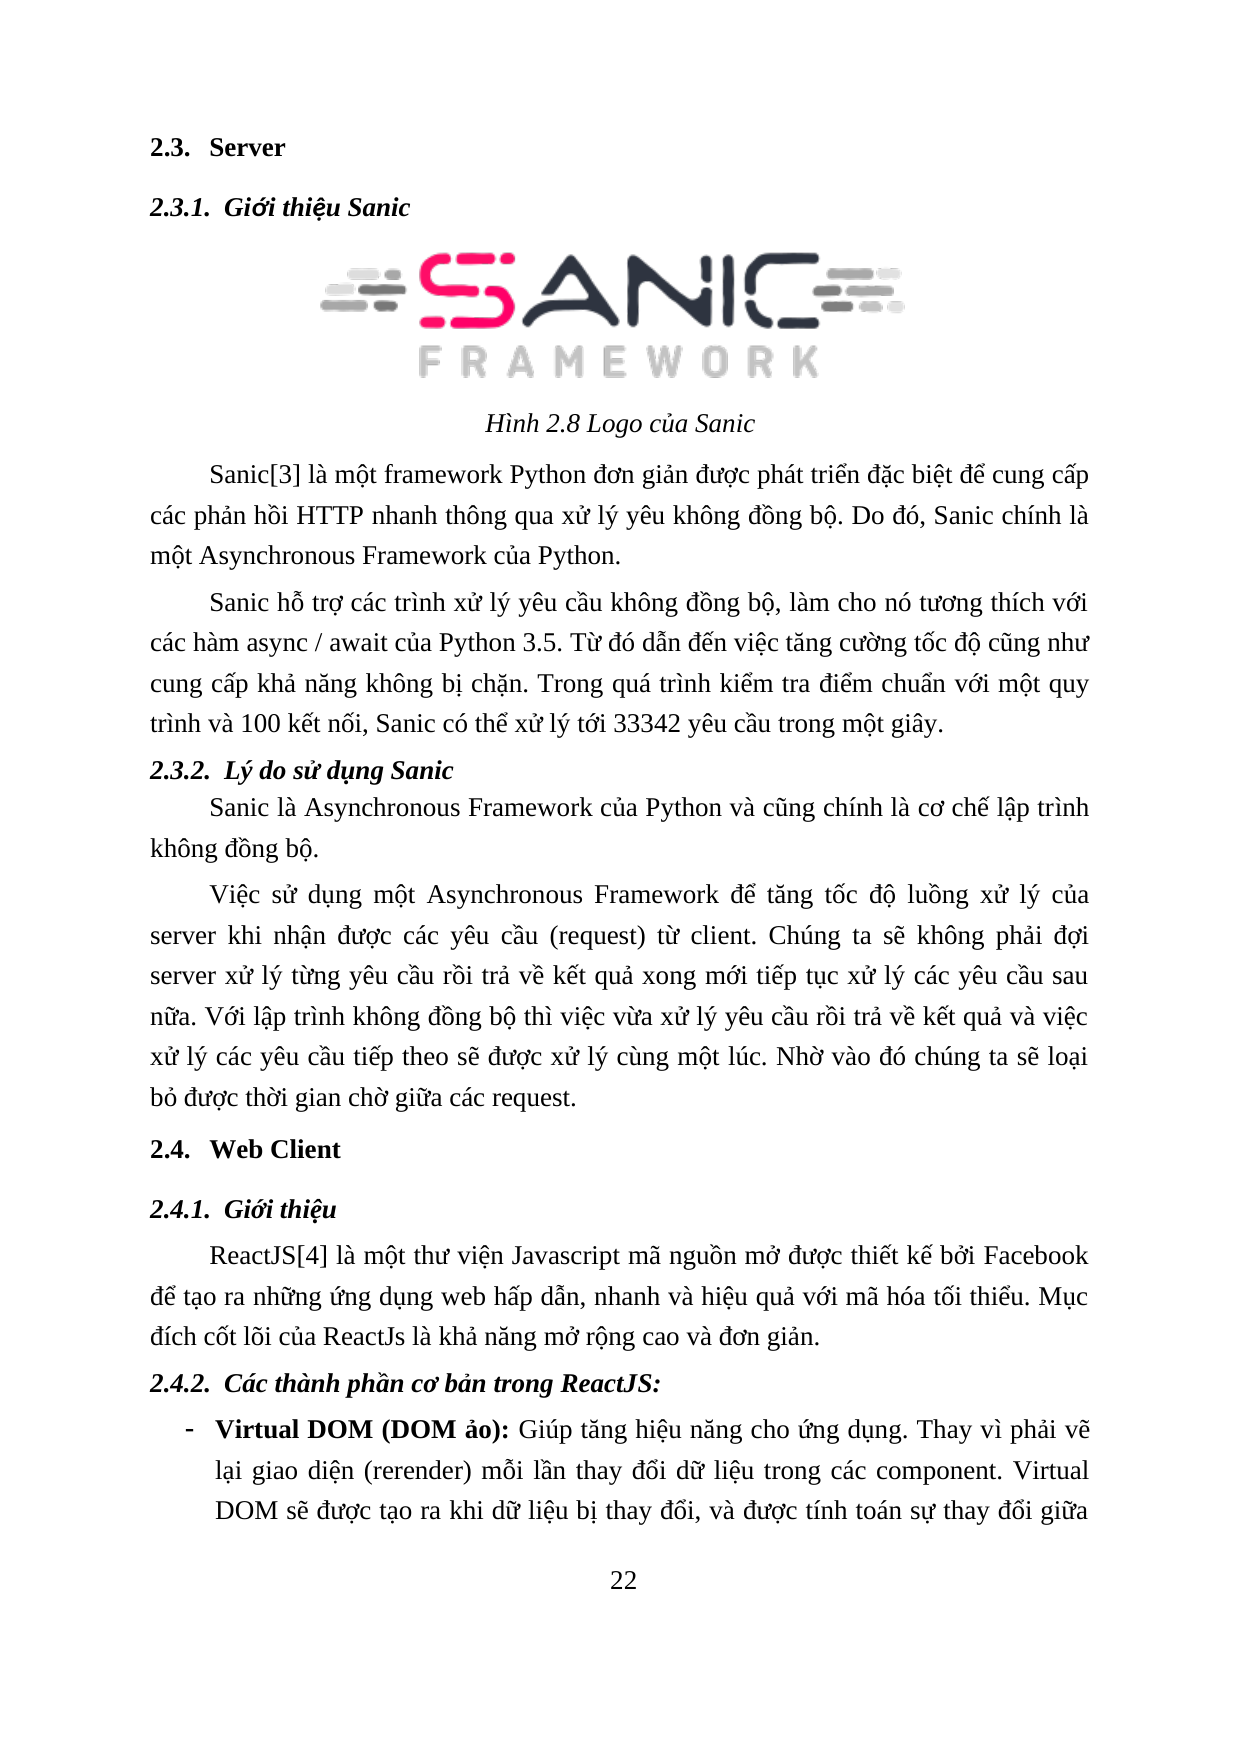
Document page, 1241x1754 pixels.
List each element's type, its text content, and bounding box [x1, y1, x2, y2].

subtitle Web Client [150, 1133, 1090, 1165]
text ReactJS[4] là một thư viện Javascript mã nguồn mở được thiết kế bởi Facebook để tạo ra những ứng dụng web hấp dẫn, nhanh và hiệu quả với mã hóa tối thiểu. Mục đích cốt lõi của ReactJs là khả năng mở rộng cao và đơn giản. [150, 1239, 1090, 1351]
text Sanic[3] là một framework Python đơn giản được phát triển đặc biệt để cung cấp các phản hồi HTTP nhanh thông qua xử lý yêu không đồng bộ. Do đó, Sanic chính là một Asynchronous Framework của Python. [150, 459, 1090, 571]
subtitle Giới thiệu [150, 1193, 1090, 1224]
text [185, 1413, 1090, 1526]
text Sanic hỗ trợ các trình xử lý yêu cầu không đồng bộ, làm cho nó tương thích với các hàm async / await của Python 3.5. Từ đó dẫn đến việc tăng cường tốc độ cũng như cung cấp khả năng không bị chặn. Trong quá trình kiểm tra điểm chuẩn với một quy trình và 100 kết nối, Sanic có thể xử lý tới 33342 yêu cầu trong một giây. [150, 586, 1090, 738]
subtitle Server [150, 131, 1090, 162]
picture [307, 239, 933, 392]
text Việc sử dụng một Asynchronous Framework để tăng tốc độ luồng xử lý của server khi nhận được các yêu cầu (request) từ client. Chúng ta sẽ không phải đợi server xử lý từng yêu cầu rồi trả về kết quả xong mới tiếp tục xử lý các yêu cầu sau nữa. Với lập trình không đồng bộ thì việc vừa xử lý yêu cầu rồi trả về kết quả và việc xử lý các yêu cầu tiếp theo sẽ được xử lý cùng một lúc. Nhờ vào đó chúng ta sẽ loại bỏ được thời gian chờ giữa các request. [150, 878, 1090, 1112]
subtitle Lý do sử dụng Sanic [150, 754, 1090, 785]
text Sanic là Asynchronous Framework của Python và cũng chính là cơ chế lập trình không đồng bộ. [150, 791, 1090, 863]
subtitle Giới thiệu Sanic [150, 190, 1090, 223]
subtitle Các thành phần cơ bản trong ReactJS: [150, 1367, 1090, 1398]
